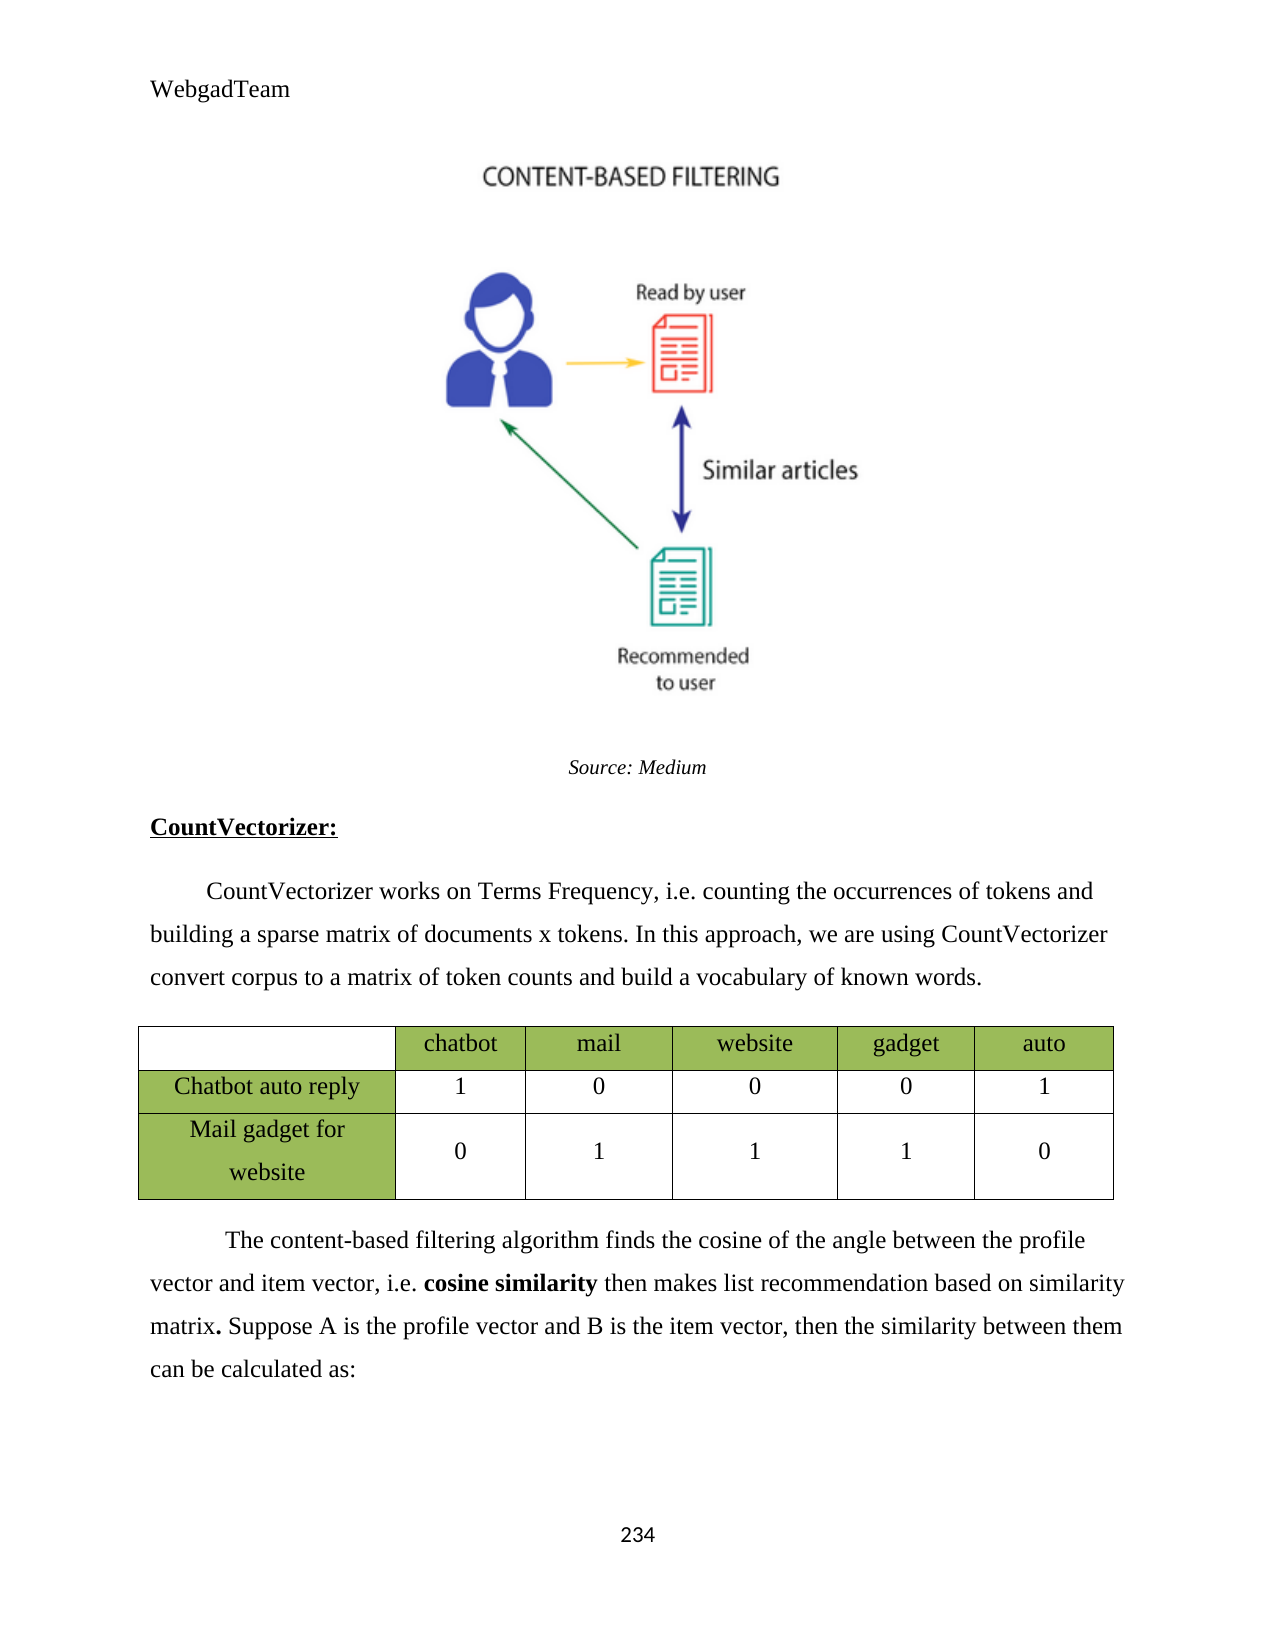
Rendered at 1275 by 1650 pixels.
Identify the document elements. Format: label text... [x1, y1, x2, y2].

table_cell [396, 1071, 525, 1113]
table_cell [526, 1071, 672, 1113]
text Source: Medium [150, 755, 1125, 779]
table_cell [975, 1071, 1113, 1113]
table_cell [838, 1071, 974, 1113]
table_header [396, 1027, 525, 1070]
picture [401, 150, 874, 721]
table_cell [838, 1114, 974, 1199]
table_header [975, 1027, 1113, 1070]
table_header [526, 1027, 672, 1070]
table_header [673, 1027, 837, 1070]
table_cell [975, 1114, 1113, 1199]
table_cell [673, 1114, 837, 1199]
text CountVectorizer: [150, 812, 1125, 841]
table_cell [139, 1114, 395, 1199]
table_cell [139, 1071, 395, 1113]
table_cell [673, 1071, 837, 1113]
text The content-based filtering algorithm finds the cosine of the angle between the profile vector and item vector, i.e. cosine similarity then makes list recommendation based on similarity matrix. Suppose A is the profile vector and B is the item vector, then the similarity between them can be calculated as: [150, 1225, 1125, 1383]
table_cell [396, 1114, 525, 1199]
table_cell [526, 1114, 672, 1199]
text CountVectorizer works on Terms Frequency, i.e. counting the occurrences of tokens and building a sparse matrix of documents x tokens. In this approach, we are using CountVectorizer convert corpus to a matrix of token counts and build a vocabulary of known words. [150, 876, 1125, 991]
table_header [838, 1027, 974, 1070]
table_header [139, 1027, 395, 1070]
